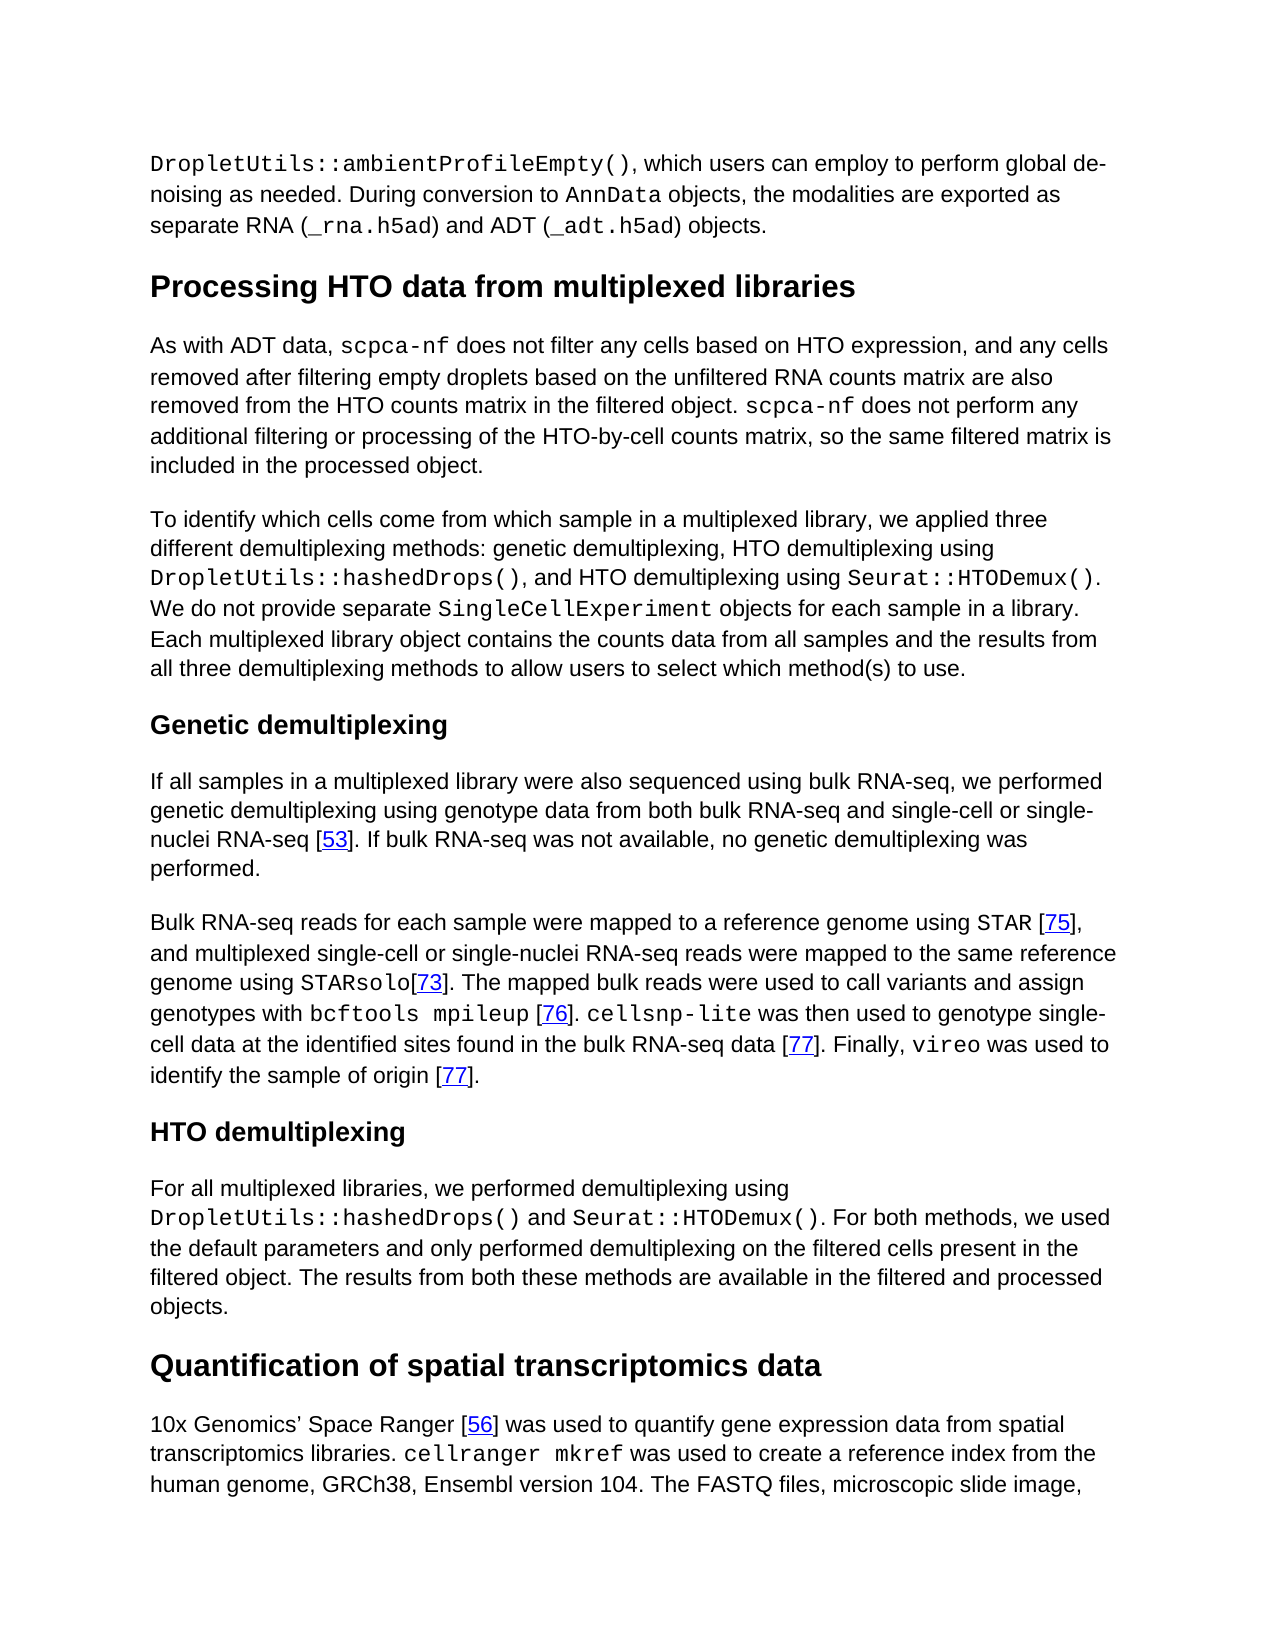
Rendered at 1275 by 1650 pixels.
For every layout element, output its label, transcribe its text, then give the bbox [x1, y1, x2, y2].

subtitle Genetic demultiplexing [150, 709, 1125, 740]
text As with ADT data, scpca-nf does not filter any cells based on HTO expression, and any cells removed after filtering empty droplets based on the unfiltered RNA counts matrix are also removed from the HTO counts matrix in the filtered object. scpca-nf does not perform any additional filtering or processing of the HTO-by-cell counts matrix, so the same filtered matrix is included in the processed object. [150, 332, 1125, 479]
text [150, 1411, 1125, 1498]
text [150, 150, 1125, 240]
text If all samples in a multiplexed library were also sequenced using bulk RNA-seq, we performed genetic demultiplexing using genotype data from both bulk RNA-seq and single-cell or single-nuclei RNA-seq [53]. If bulk RNA-seq was not available, no genetic demultiplexing was performed. [150, 768, 1125, 882]
text To identify which cells come from which sample in a multiplexed library, we applied three different demultiplexing methods: genetic demultiplexing, HTO demultiplexing using DropletUtils::hashedDrops(), and HTO demultiplexing using Seurat::HTODemux(). We do not provide separate SingleCellExperiment objects for each sample in a library. Each multiplexed library object contains the counts data from all samples and the results from all three demultiplexing methods to allow users to select which method(s) to use. [150, 506, 1125, 681]
subtitle Quantification of spatial transcriptomics data [150, 1347, 1125, 1383]
text Bulk RNA-seq reads for each sample were mapped to a reference genome using STAR [75], and multiplexed single-cell or single-nuclei RNA-seq reads were mapped to the same reference genome using STARsolo[73]. The mapped bulk reads were used to call variants and assign genotypes with bcftools mpileup [76]. cellsnp-lite was then used to genotype single-cell data at the identified sites found in the bulk RNA-seq data [77]. Finally, vireo was used to identify the sample of origin [77]. [150, 909, 1125, 1088]
subtitle Processing HTO data from multiplexed libraries [150, 268, 1125, 304]
text For all multiplexed libraries, we performed demultiplexing using DropletUtils::hashedDrops() and Seurat::HTODemux(). For both methods, we used the default parameters and only performed demultiplexing on the filtered cells present in the filtered object. The results from both these methods are available in the filtered and processed objects. [150, 1175, 1125, 1319]
subtitle HTO demultiplexing [150, 1116, 1125, 1147]
